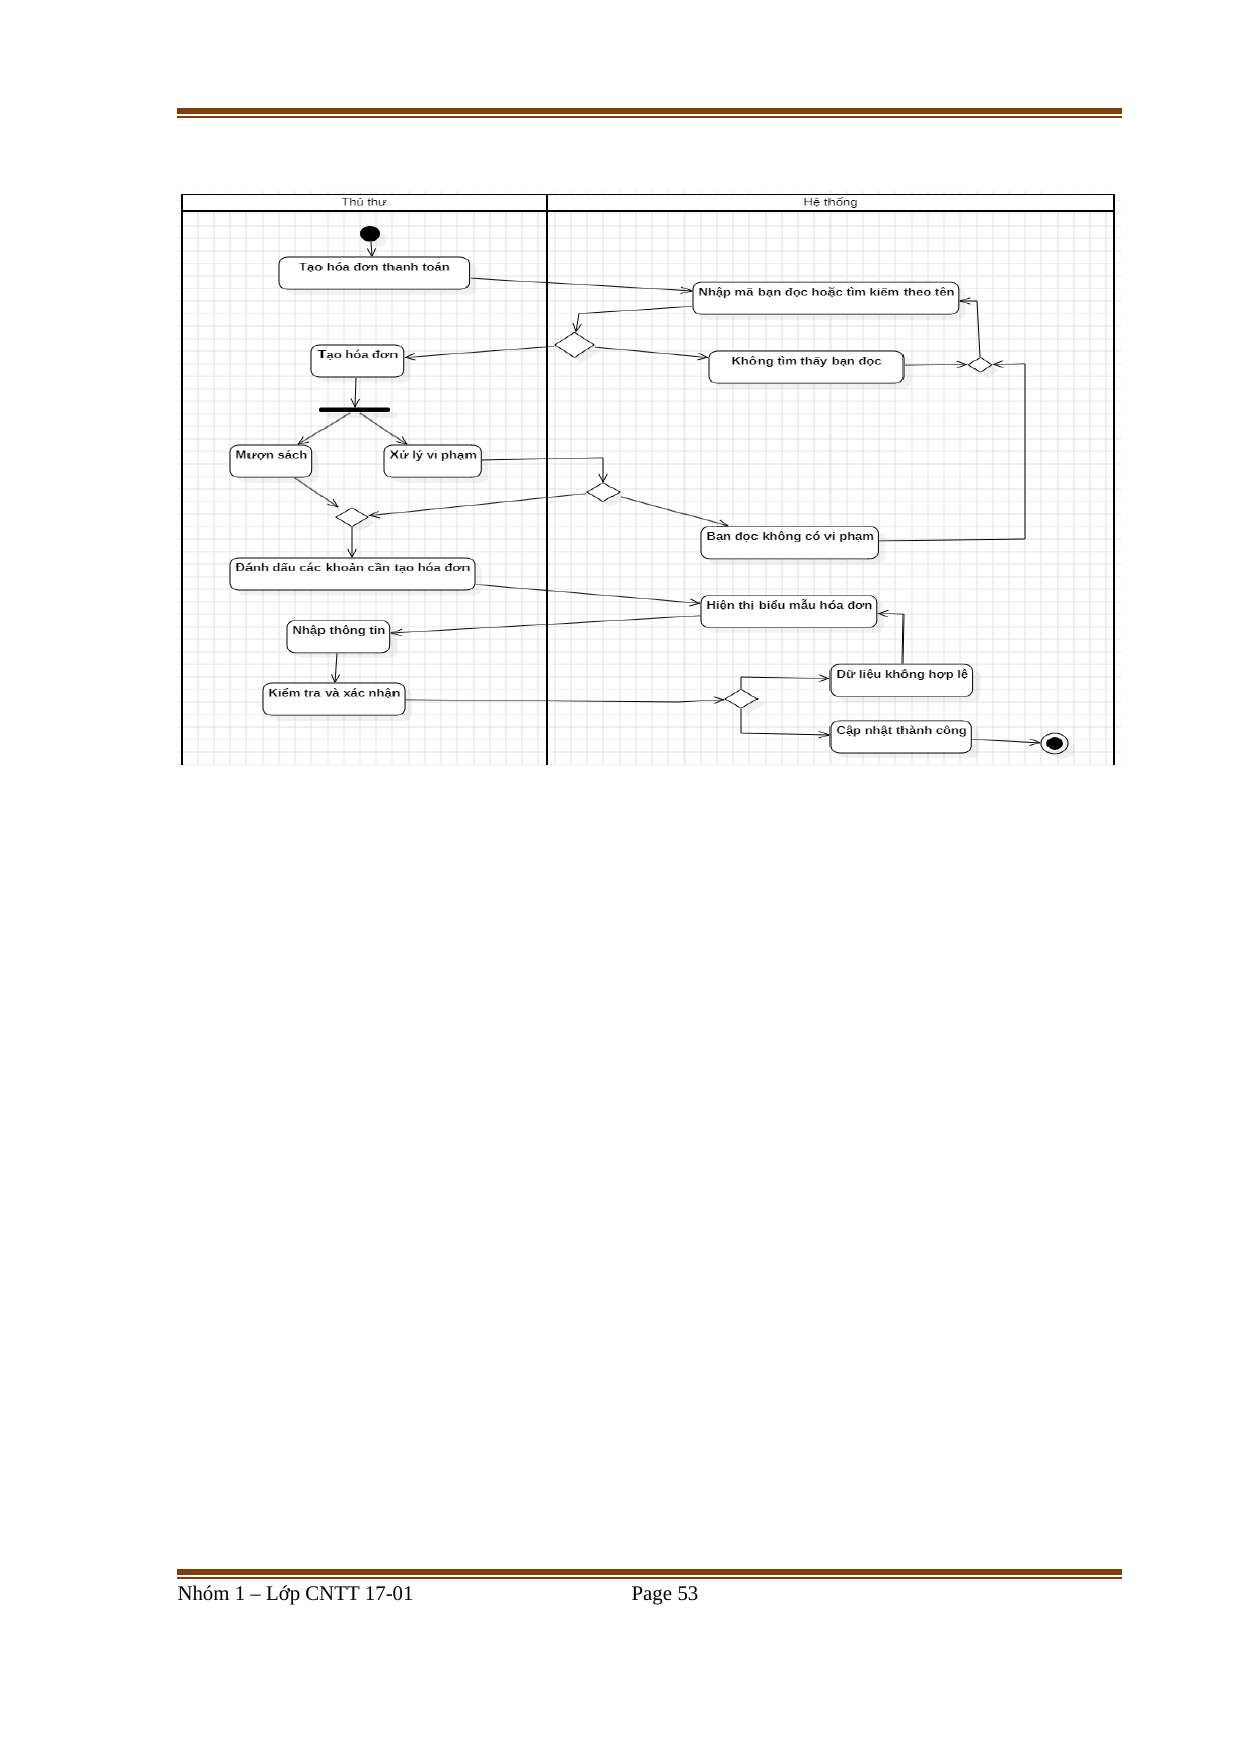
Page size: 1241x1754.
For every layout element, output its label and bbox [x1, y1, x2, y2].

picture [177, 191, 1121, 765]
